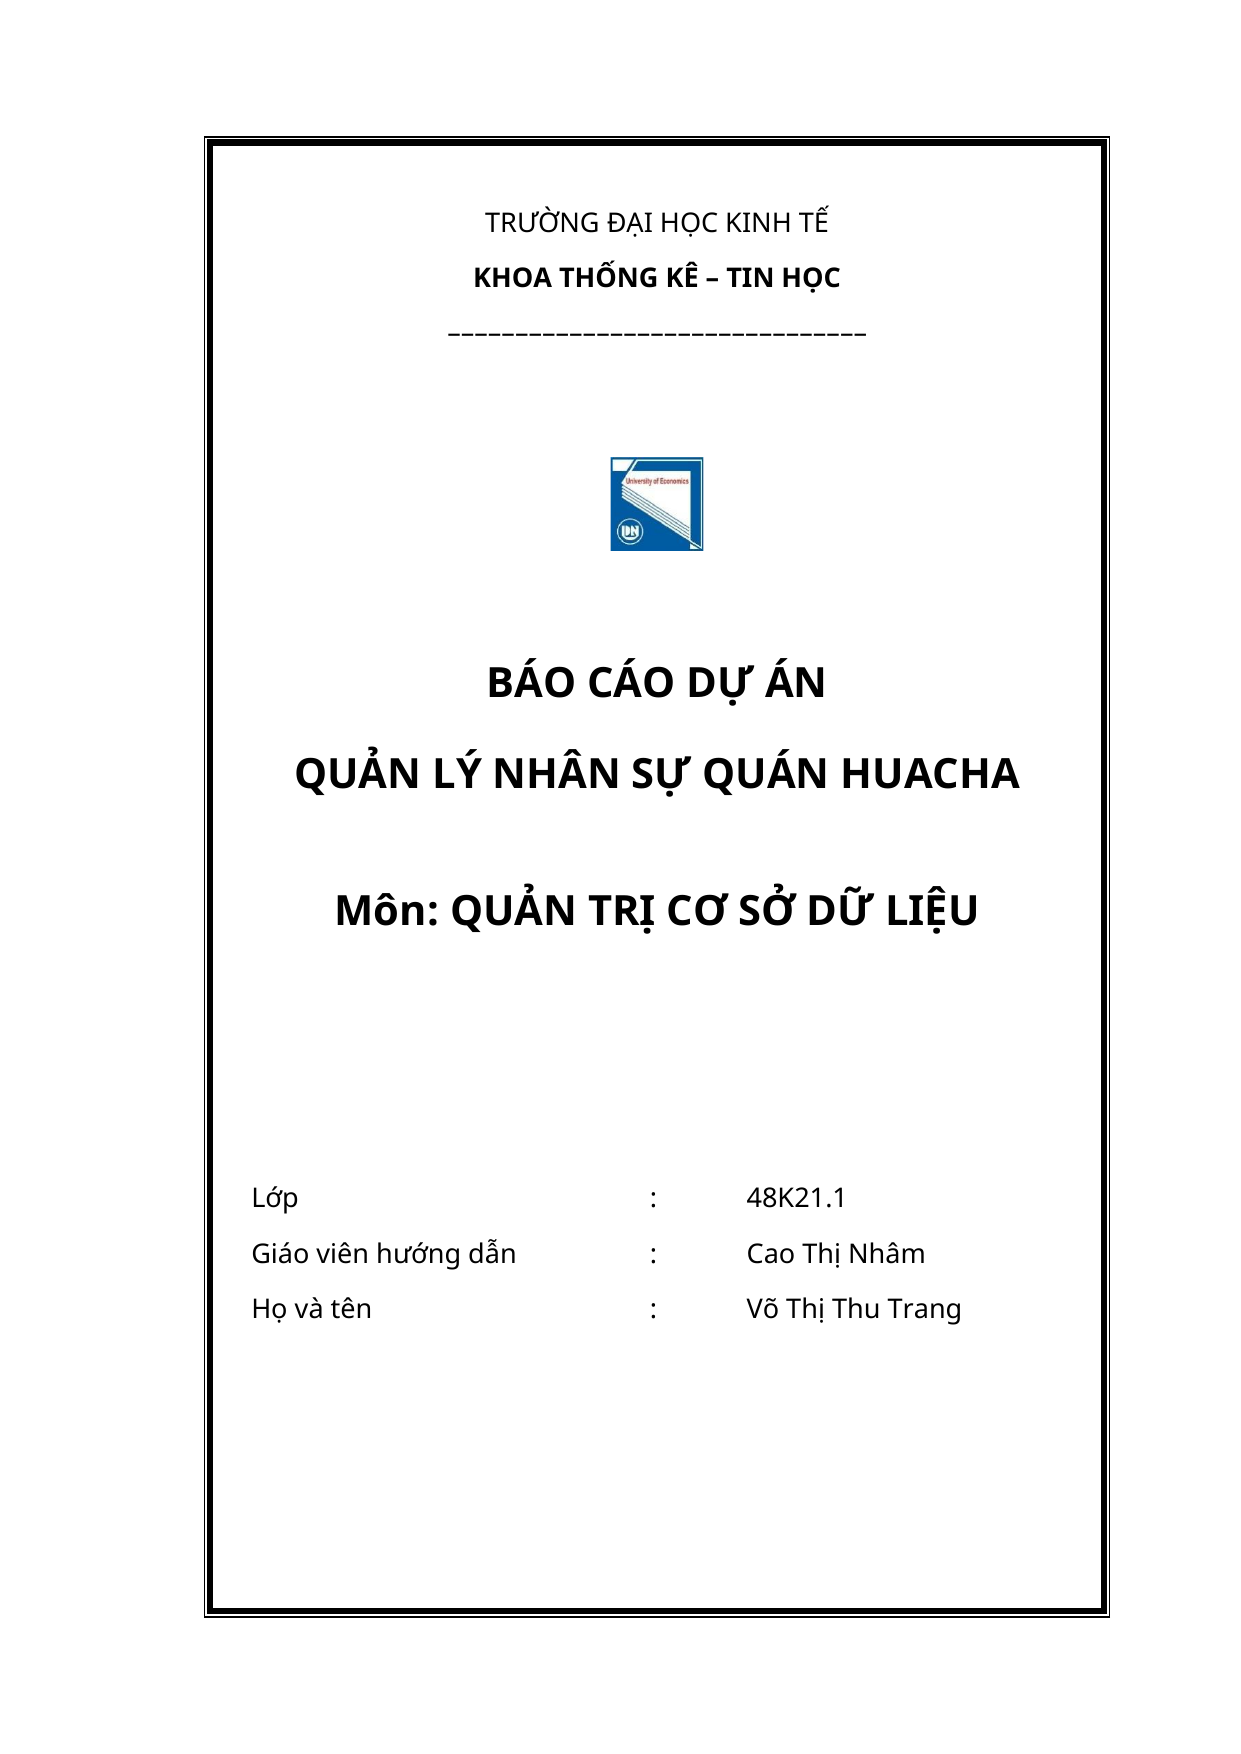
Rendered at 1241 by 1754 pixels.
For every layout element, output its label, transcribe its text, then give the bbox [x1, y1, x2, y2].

text TRƯỜNG ĐẠI HỌC KINH TẾ [221, 203, 1092, 240]
text ––––––––––––––––––––––––––––––– [221, 314, 1092, 351]
text QUẢN LÝ NHÂN SỰ QUÁN HUACHA [221, 744, 1092, 801]
text Giáo viên hướng dẫn : Cao Thị Nhâm [221, 1234, 1092, 1271]
text KHOA THỐNG KÊ – TIN HỌC [221, 258, 1092, 295]
text Lớp : 48K21.1 [221, 1179, 1092, 1216]
picture [610, 457, 704, 551]
text Họ và tên : Võ Thị Thu Trang [221, 1289, 1092, 1326]
text Môn: QUẢN TRỊ CƠ SỞ DỮ LIỆU [221, 881, 1092, 938]
text BÁO CÁO DỰ ÁN [221, 653, 1092, 710]
